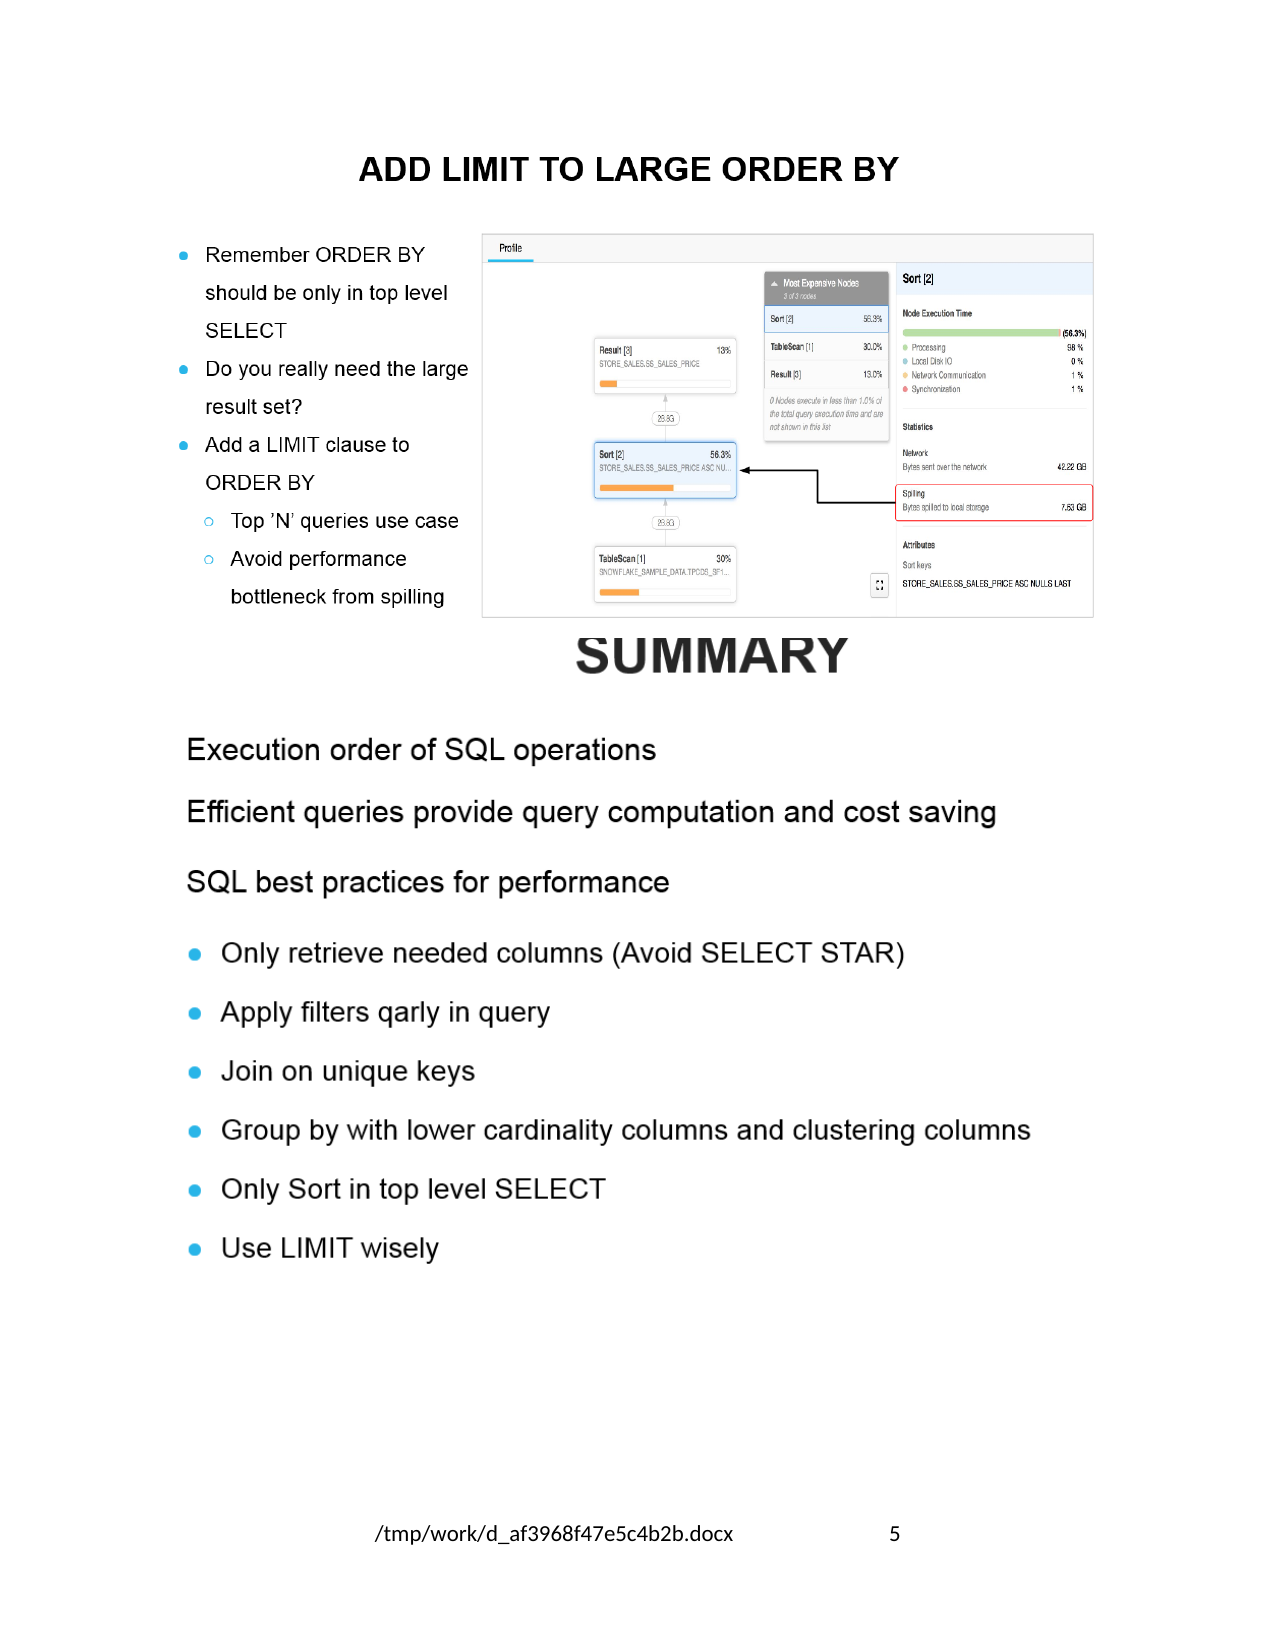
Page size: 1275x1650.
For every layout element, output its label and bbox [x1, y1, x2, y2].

picture [150, 150, 1125, 636]
picture [150, 638, 1125, 1333]
